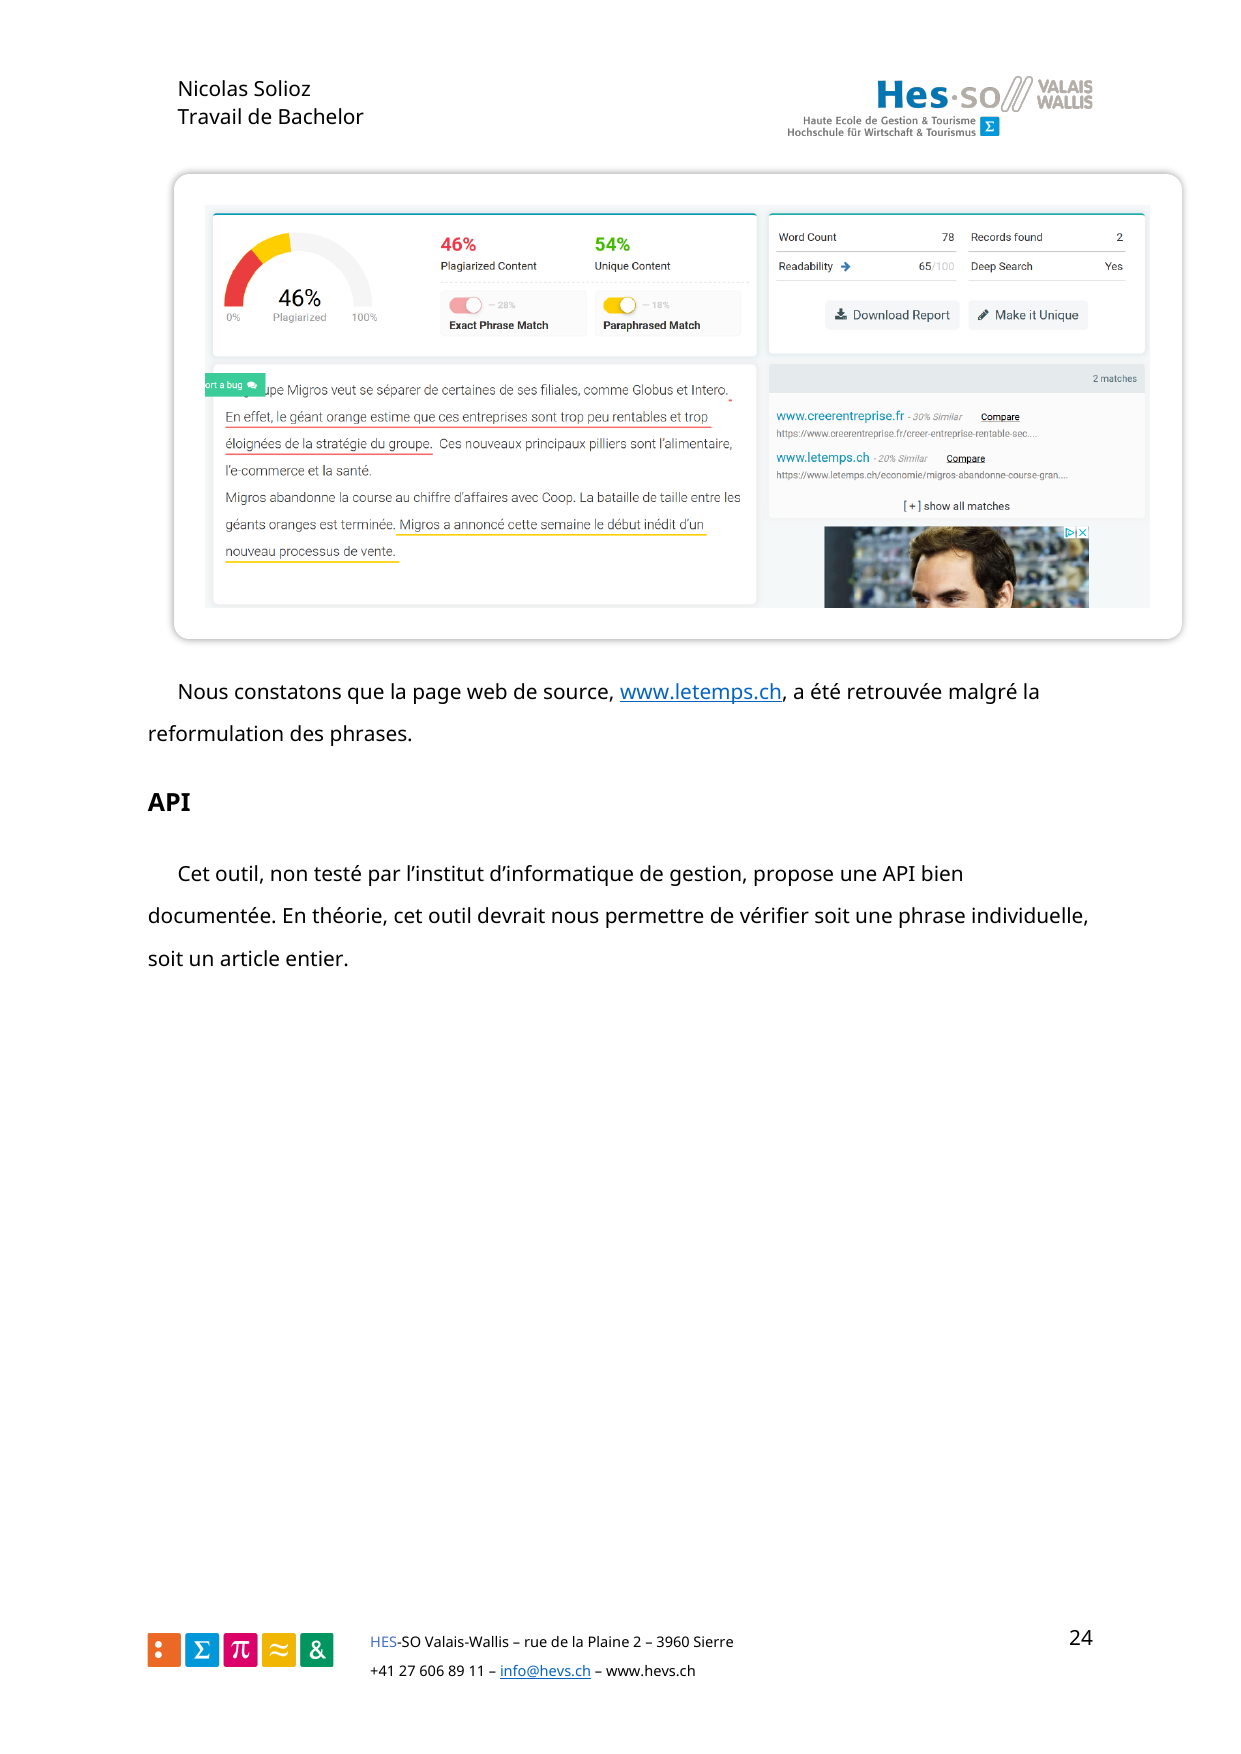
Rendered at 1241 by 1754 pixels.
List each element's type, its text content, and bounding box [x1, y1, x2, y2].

text Nous constatons que la page web de source, www.letemps.ch, a été retrouvée malgré la reformulation des phrases. [148, 677, 1093, 748]
picture [219, 1633, 334, 1667]
picture [788, 76, 1093, 136]
text Cet outil, non testé par l’institut d’informatique de gestion, propose une API bien documentée. En théorie, cet outil devrait nous permettre de vérifier soit une phrase individuelle, soit un article entier. [148, 859, 1093, 973]
picture [196, 1654, 209, 1658]
picture [205, 205, 1150, 608]
picture [196, 1642, 202, 1652]
picture [147, 1633, 185, 1667]
subtitle API [148, 785, 1093, 819]
